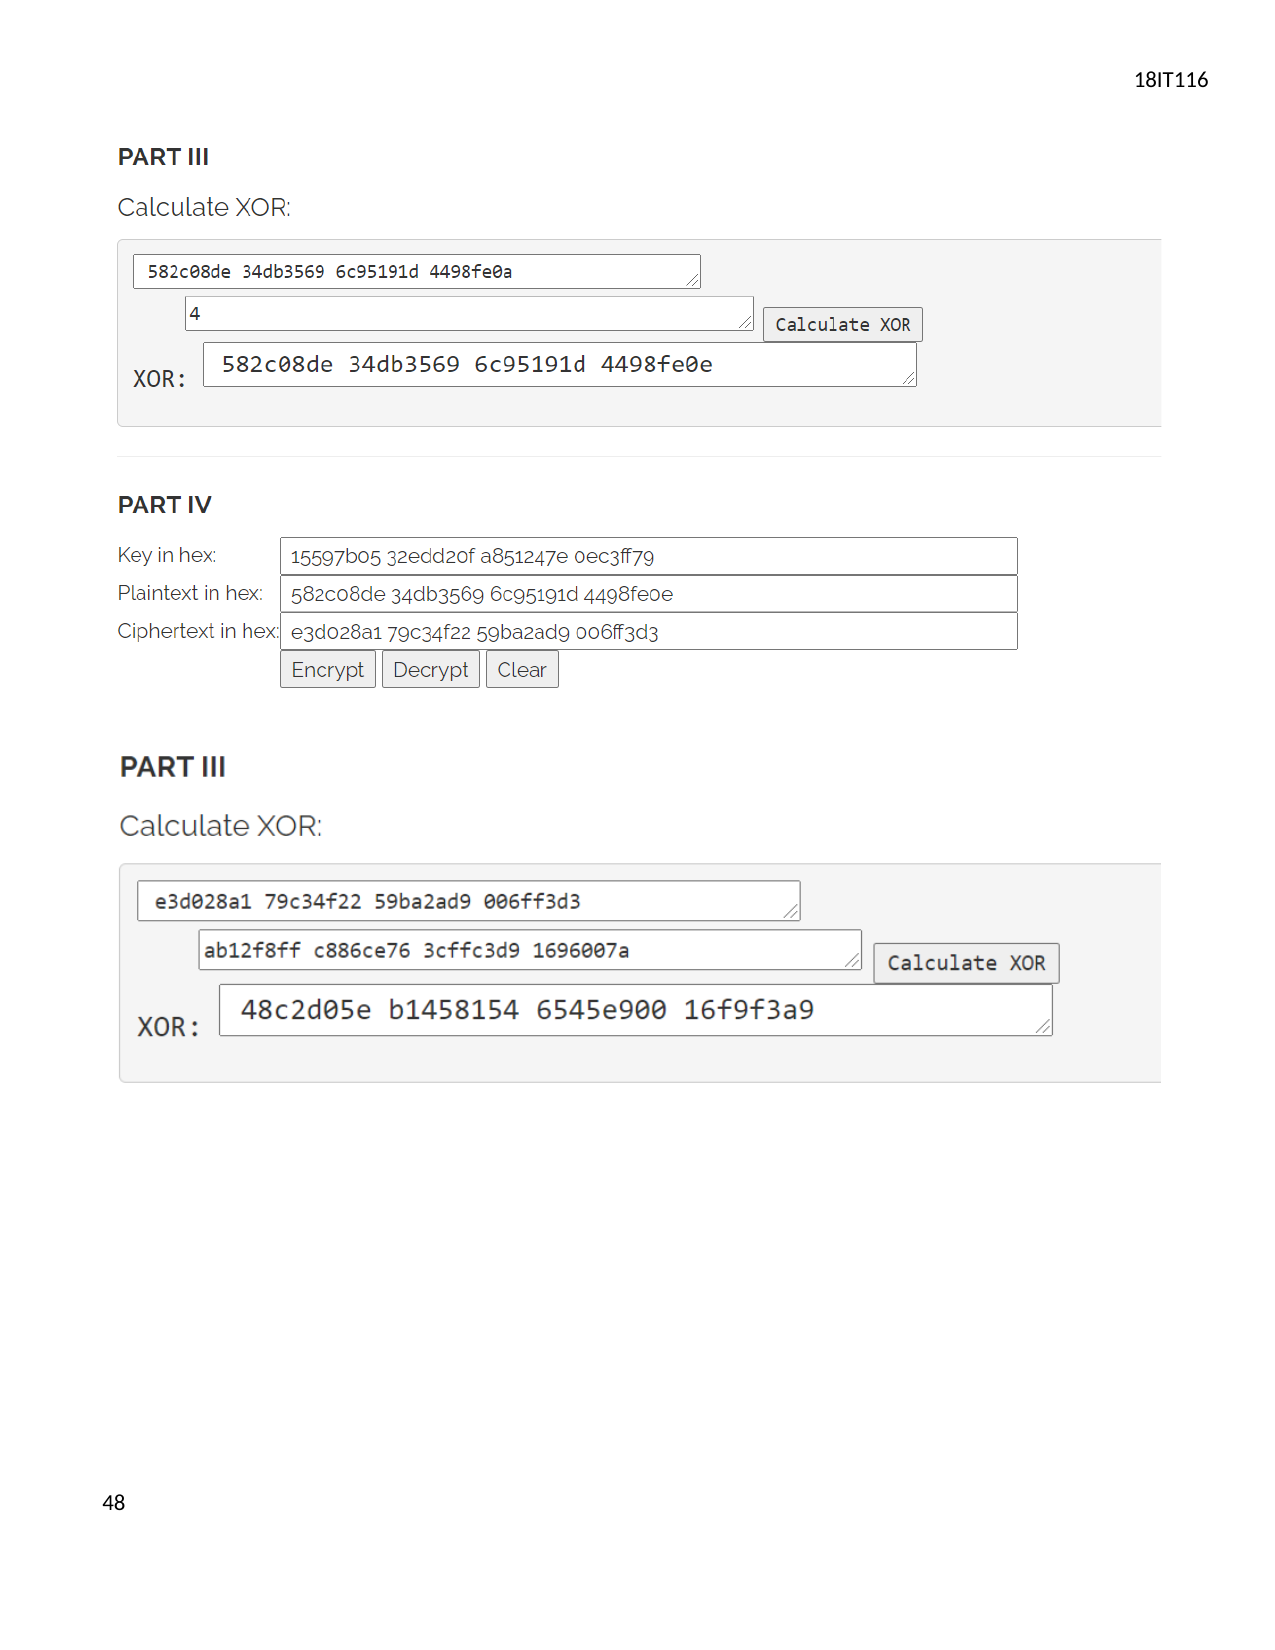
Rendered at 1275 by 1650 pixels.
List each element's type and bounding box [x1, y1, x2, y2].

picture [102, 721, 1161, 1108]
picture [102, 121, 1162, 717]
